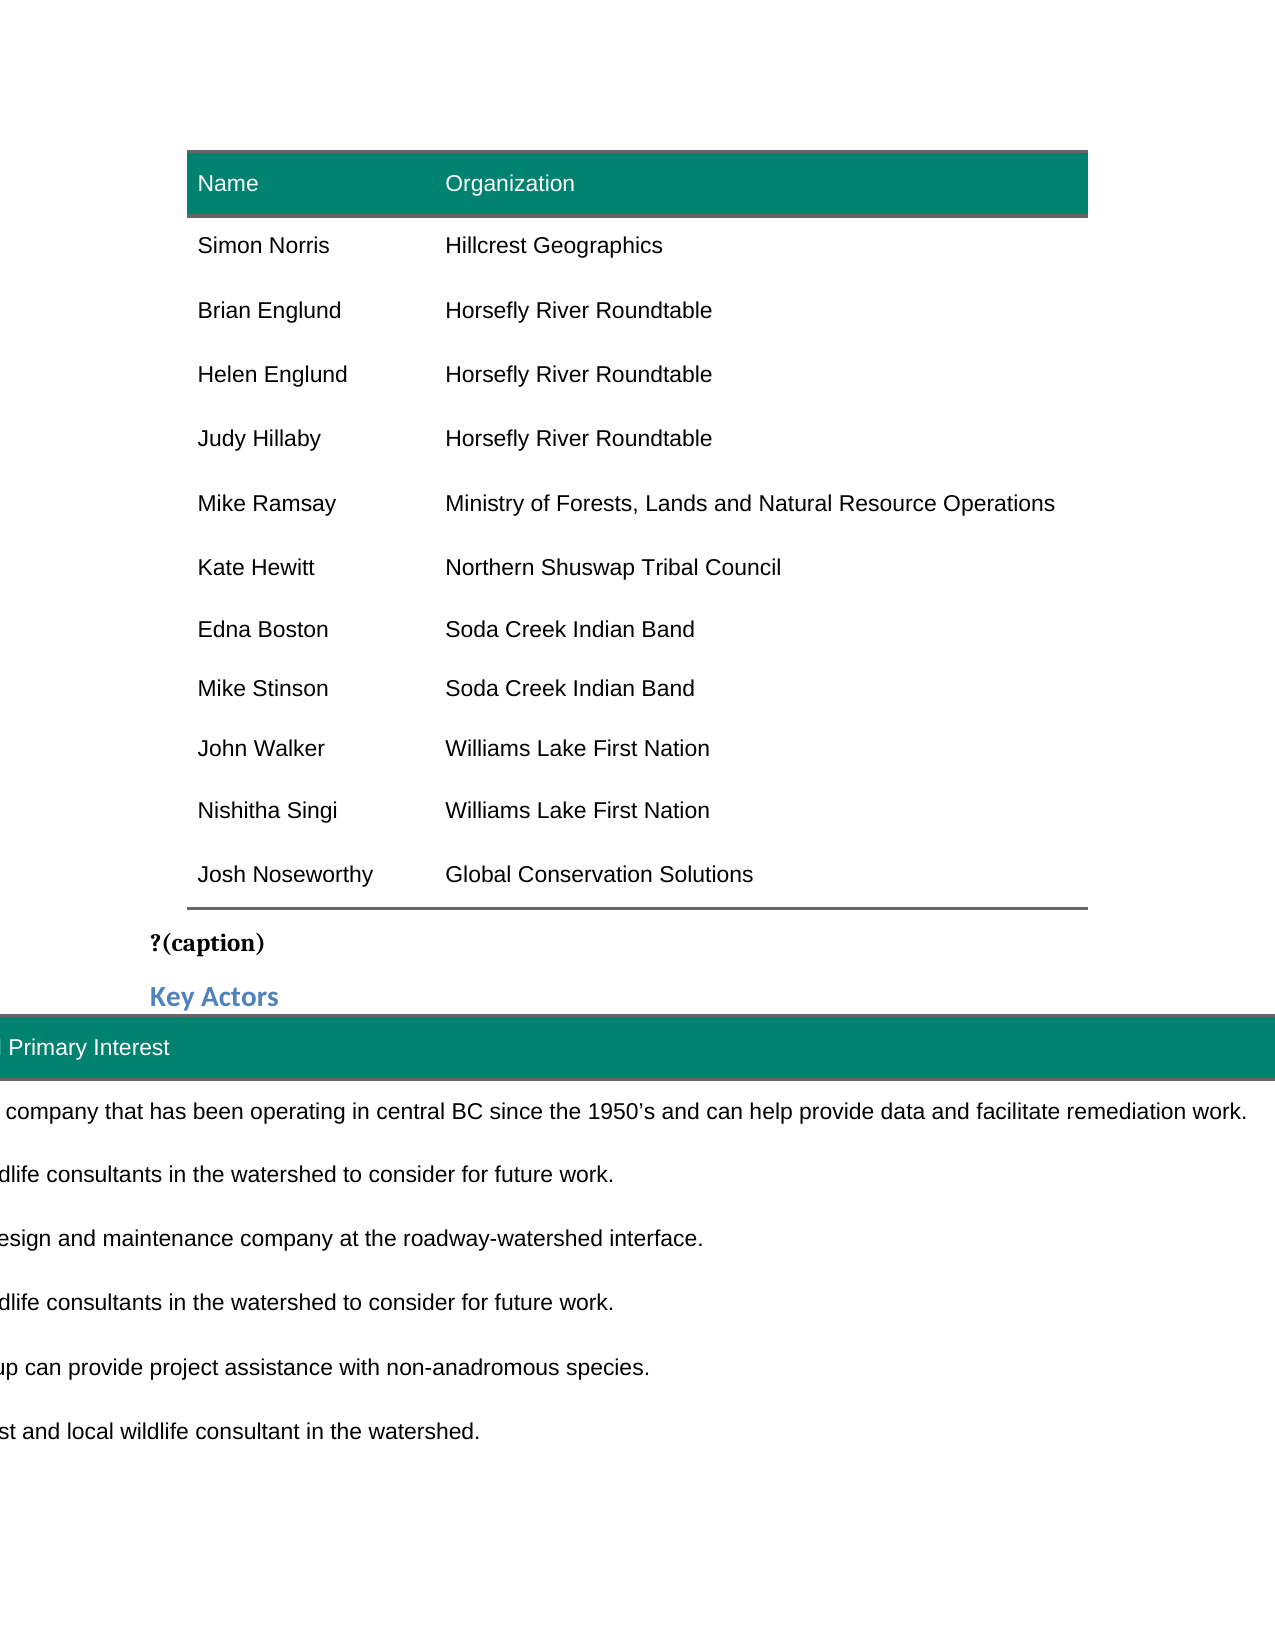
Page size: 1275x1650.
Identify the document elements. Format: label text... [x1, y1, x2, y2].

table_cell Kate Hewitt [187, 536, 435, 600]
table_cell Williams Lake First Nation [435, 779, 1088, 843]
table_cell Helen Englund [187, 343, 435, 407]
table_cell A biologist and local wildlife consultant in the watershed. [0, 1400, 1275, 1464]
table_cell John Walker [187, 719, 435, 779]
table_cell Judy Hillaby [187, 407, 435, 471]
table_header Organization [435, 153, 1088, 214]
table_cell A mining company that has been operating in central BC since the 1950’s and can help provide data and facilitate remediation work. [0, 1081, 1275, 1143]
table_cell A road design and maintenance company at the roadway-watershed interface. [0, 1207, 1275, 1271]
table_cell Local wildlife consultants in the watershed to consider for future work. [0, 1271, 1275, 1335]
table_cell Horsefly River Roundtable [435, 279, 1088, 343]
table_cell Mike Stinson [187, 660, 435, 719]
table_cell Brian Englund [187, 279, 435, 343]
text ?(caption) [150, 929, 1125, 958]
table_cell Northern Shuswap Tribal Council [435, 536, 1088, 600]
table_header Role and Primary Interest [0, 1017, 1275, 1078]
table_cell Nishitha Singi [187, 779, 435, 843]
table_cell This group can provide project assistance with non-anadromous species. [0, 1335, 1275, 1400]
table_cell Soda Creek Indian Band [435, 600, 1088, 659]
table_cell Horsefly River Roundtable [435, 407, 1088, 471]
table_cell Simon Norris [187, 218, 435, 278]
table_cell Global Conservation Solutions [435, 843, 1088, 907]
subtitle Key Actors [150, 978, 1125, 1014]
table_header Name [187, 153, 435, 214]
table_cell Local wildlife consultants in the watershed to consider for future work. [0, 1143, 1275, 1207]
table_cell Soda Creek Indian Band [435, 660, 1088, 719]
table_cell Ministry of Forests, Lands and Natural Resource Operations [435, 471, 1088, 536]
table_cell Williams Lake First Nation [435, 719, 1088, 779]
table_cell Edna Boston [187, 600, 435, 659]
table_cell Horsefly River Roundtable [435, 343, 1088, 407]
table_cell Hillcrest Geographics [435, 218, 1088, 278]
table_cell Mike Ramsay [187, 471, 435, 536]
table_cell Josh Noseworthy [187, 843, 435, 907]
